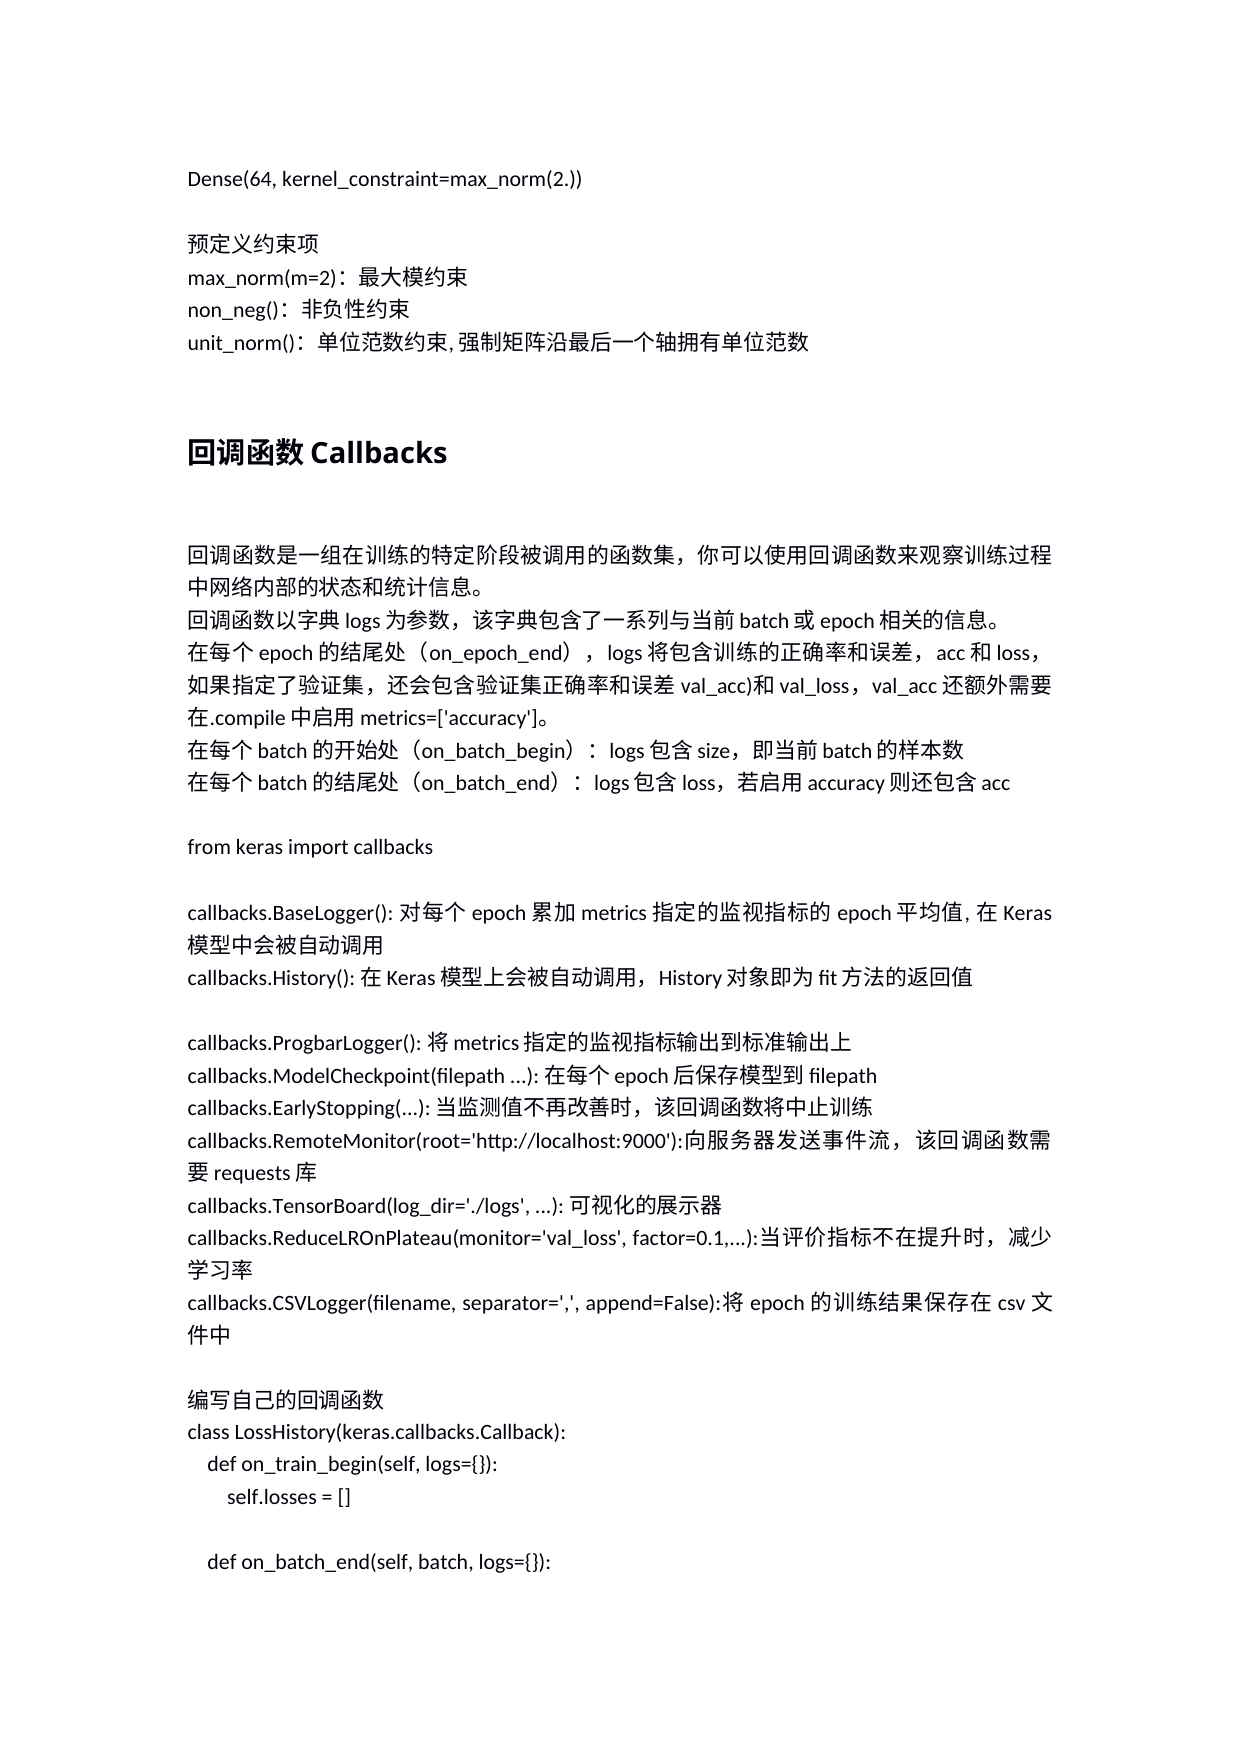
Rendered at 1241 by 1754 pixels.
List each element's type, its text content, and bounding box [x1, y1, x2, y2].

text from keras import callbacks [187, 830, 1053, 862]
text max_norm(m=2)：最大模约束 [187, 259, 1053, 292]
text 回调函数以字典logs为参数，该字典包含了一系列与当前batch或epoch相关的信息。 [187, 602, 1053, 635]
text callbacks.ReduceLROnPlateau(monitor='val_loss', factor=0.1,...):当评价指标不在提升时，减少学习率 [187, 1220, 1053, 1285]
subtitle 回调函数Callbacks [187, 419, 1053, 484]
text non_neg()：非负性约束 [187, 292, 1053, 324]
text unit_norm()：单位范数约束, 强制矩阵沿最后一个轴拥有单位范数 [187, 324, 1053, 357]
text class LossHistory(keras.callbacks.Callback): [187, 1415, 1053, 1447]
text callbacks.History(): 在Keras模型上会被自动调用，History对象即为fit方法的返回值 [187, 960, 1053, 992]
text callbacks.EarlyStopping(...): 当监测值不再改善时，该回调函数将中止训练 [187, 1090, 1053, 1122]
text 回调函数是一组在训练的特定阶段被调用的函数集，你可以使用回调函数来观察训练过程中网络内部的状态和统计信息。 [187, 537, 1053, 602]
text def on_batch_end(self, batch, logs={}): [187, 1545, 1053, 1577]
text 预定义约束项 [187, 227, 1053, 259]
text callbacks.RemoteMonitor(root='http://localhost:9000'):向服务器发送事件流，该回调函数需要requests库 [187, 1122, 1053, 1187]
text callbacks.BaseLogger(): 对每个epoch累加metrics指定的监视指标的epoch平均值, 在Keras模型中会被自动调用 [187, 895, 1053, 960]
text 在每个batch的结尾处（on_batch_end）：logs包含loss，若启用accuracy则还包含acc [187, 765, 1053, 797]
text callbacks.TensorBoard(log_dir='./logs', ...): 可视化的展示器 [187, 1187, 1053, 1220]
text def on_train_begin(self, logs={}): [187, 1447, 1053, 1480]
text callbacks.ModelCheckpoint(filepath ...): 在每个epoch后保存模型到filepath [187, 1057, 1053, 1090]
text 在每个epoch的结尾处（on_epoch_end），logs将包含训练的正确率和误差，acc和loss，如果指定了验证集，还会包含验证集正确率和误差val_acc)和val_loss，val_acc还额外需要在.compile中启用metrics=['accuracy']。 [187, 635, 1053, 732]
text 编写自己的回调函数 [187, 1382, 1053, 1415]
text callbacks.ProgbarLogger(): 将metrics指定的监视指标输出到标准输出上 [187, 1025, 1053, 1057]
text callbacks.CSVLogger(filename, separator=',', append=False):将epoch的训练结果保存在csv文件中 [187, 1285, 1053, 1350]
text Dense(64, kernel_constraint=max_norm(2.)) [187, 162, 1053, 194]
text 在每个batch的开始处（on_batch_begin）：logs包含size，即当前batch的样本数 [187, 732, 1053, 765]
text self.losses = [] [187, 1480, 1053, 1512]
